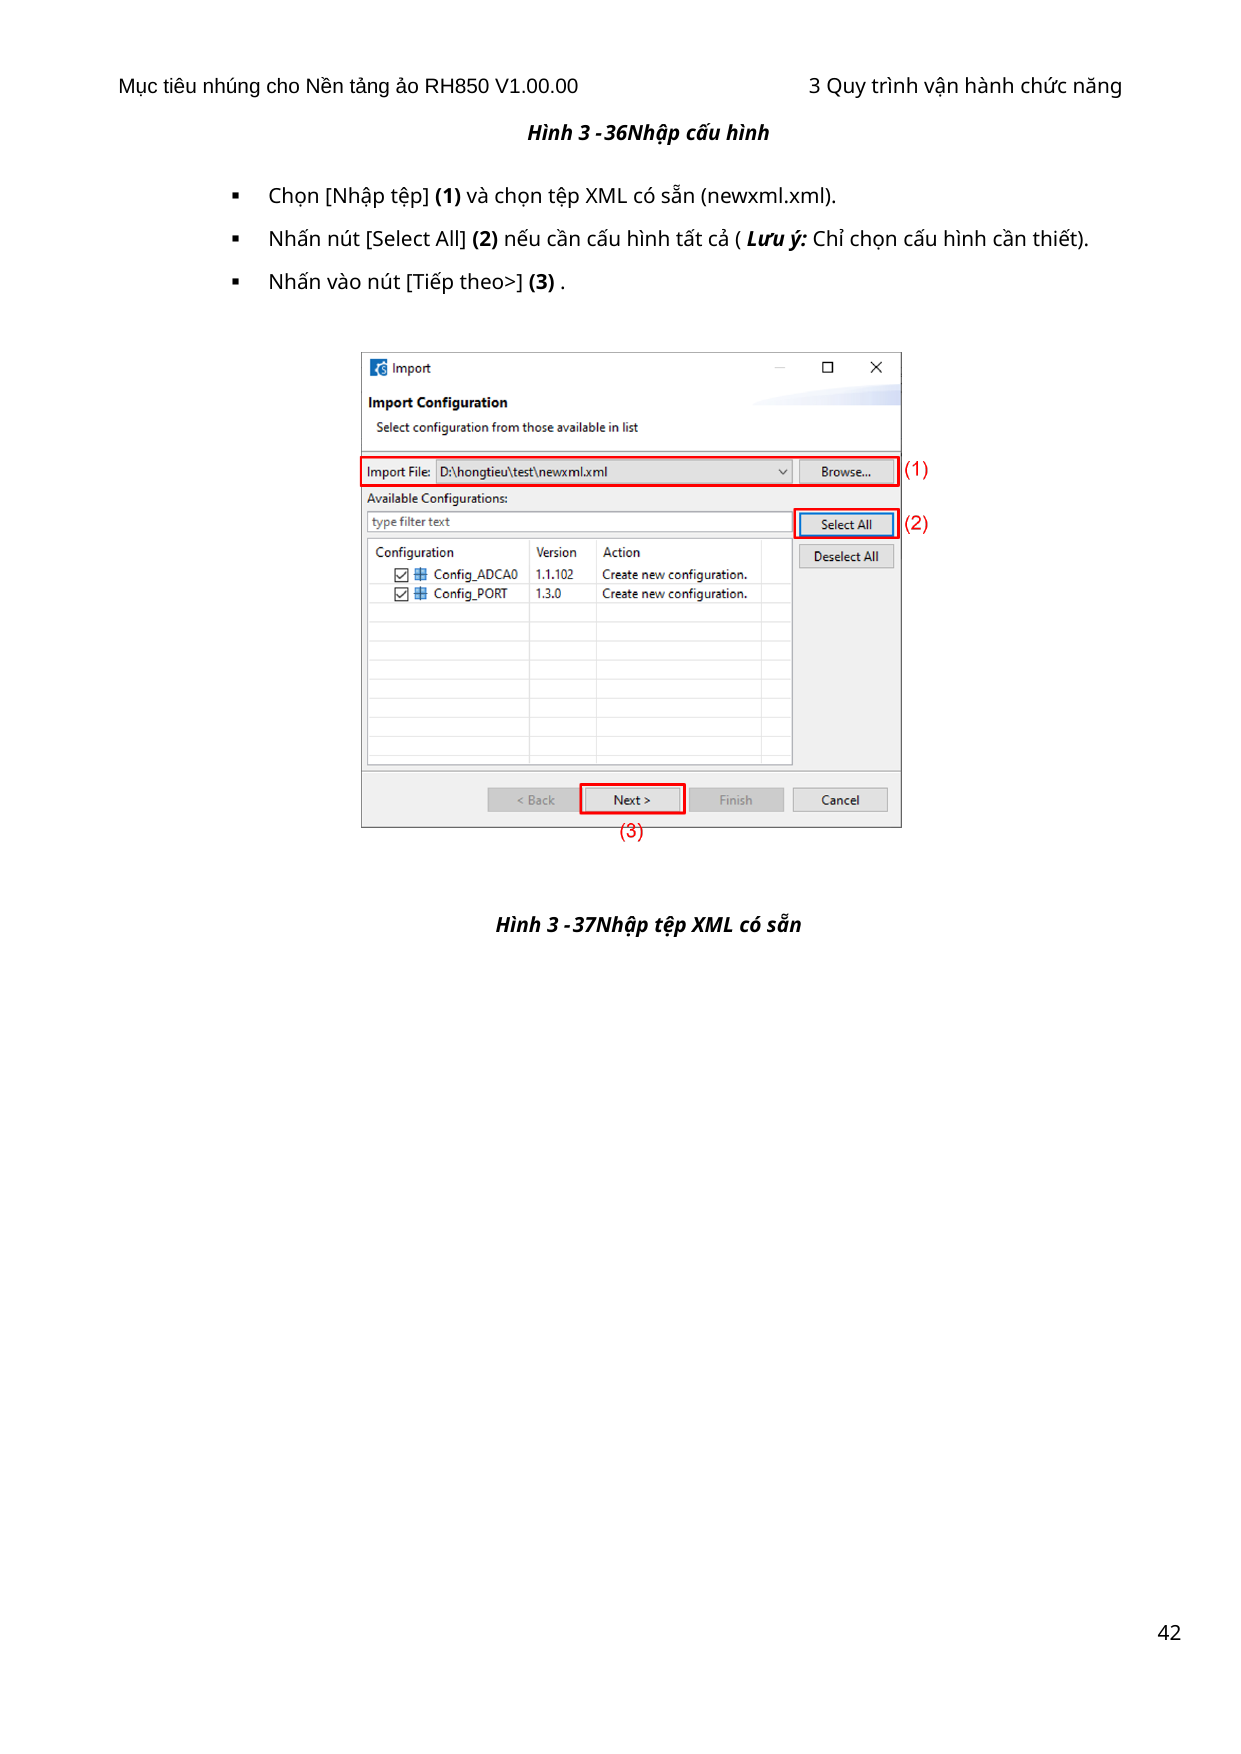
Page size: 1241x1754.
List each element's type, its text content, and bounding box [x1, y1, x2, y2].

picture [359, 352, 940, 854]
list Chọn [Nhập tệp] (1) và chọn tệp XML có sẵn (newxml.xml). [231, 182, 1181, 210]
list Nhấn nút [Select All] (2) nếu cần cấu hình tất cả ( Lưu ý: Chỉ chọn cấu hình cần thiết). [231, 224, 1181, 253]
list Nhấn vào nút [Tiếp theo>] (3) . [231, 267, 1181, 295]
